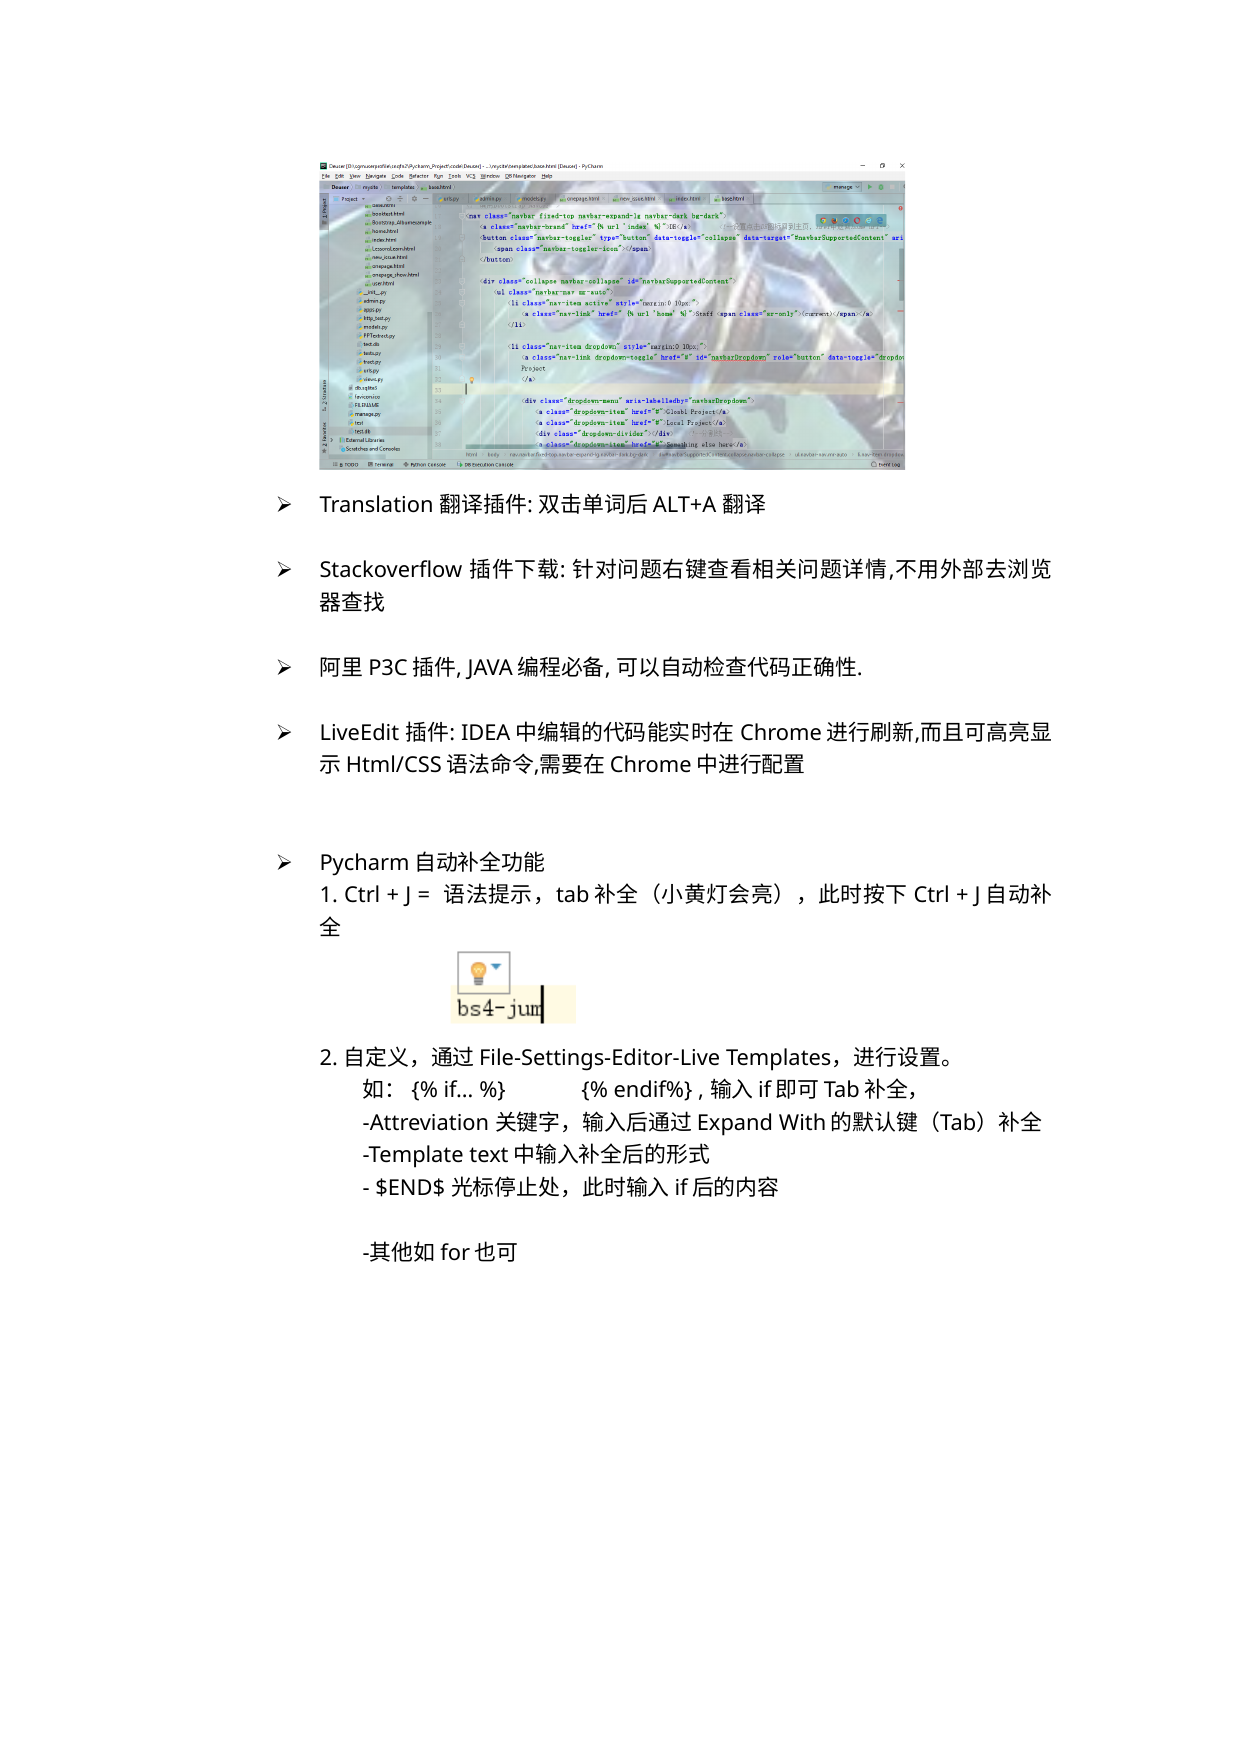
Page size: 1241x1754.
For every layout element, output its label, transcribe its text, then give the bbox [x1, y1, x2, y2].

list 阿里 P3C插件, JAVA编程必备, 可以自动检查代码正确性. [276, 649, 1053, 682]
list 1. Ctrl + J = 语法提示，tab补全（小黄灯会亮），此时按下Ctrl + J自动补全 [319, 877, 1053, 942]
picture [450, 942, 576, 1036]
picture [319, 162, 906, 470]
text -Template text中输入补全后的形式 [362, 1137, 1053, 1169]
text - $END$ 光标停止处，此时输入 if后的内容 [362, 1169, 1053, 1202]
list Translation 翻译插件: 双击单词后 ALT+A 翻译 [276, 487, 1053, 519]
list 2. 自定义，通过File-Settings-Editor-Live Templates，进行设置。 [319, 1039, 1053, 1072]
text -其他如 for也可 [362, 1234, 1053, 1267]
list Pycharm自动补全功能 [276, 844, 1053, 877]
list Stackoverflow 插件下载: 针对问题右键查看相关问题详情,不用外部去浏览器查找 [276, 552, 1053, 617]
text -Attreviation 关键字，输入后通过 Expand With的默认键（Tab）补全 [362, 1104, 1053, 1137]
list 如： {% if… %} {% endif%} , 输入if即可Tab补全， [319, 1072, 1053, 1104]
list LiveEdit 插件: IDEA中编辑的代码能实时在Chrome进行刷新,而且可高亮显示Html/CSS语法命令,需要在Chrome中进行配置 [276, 714, 1053, 779]
